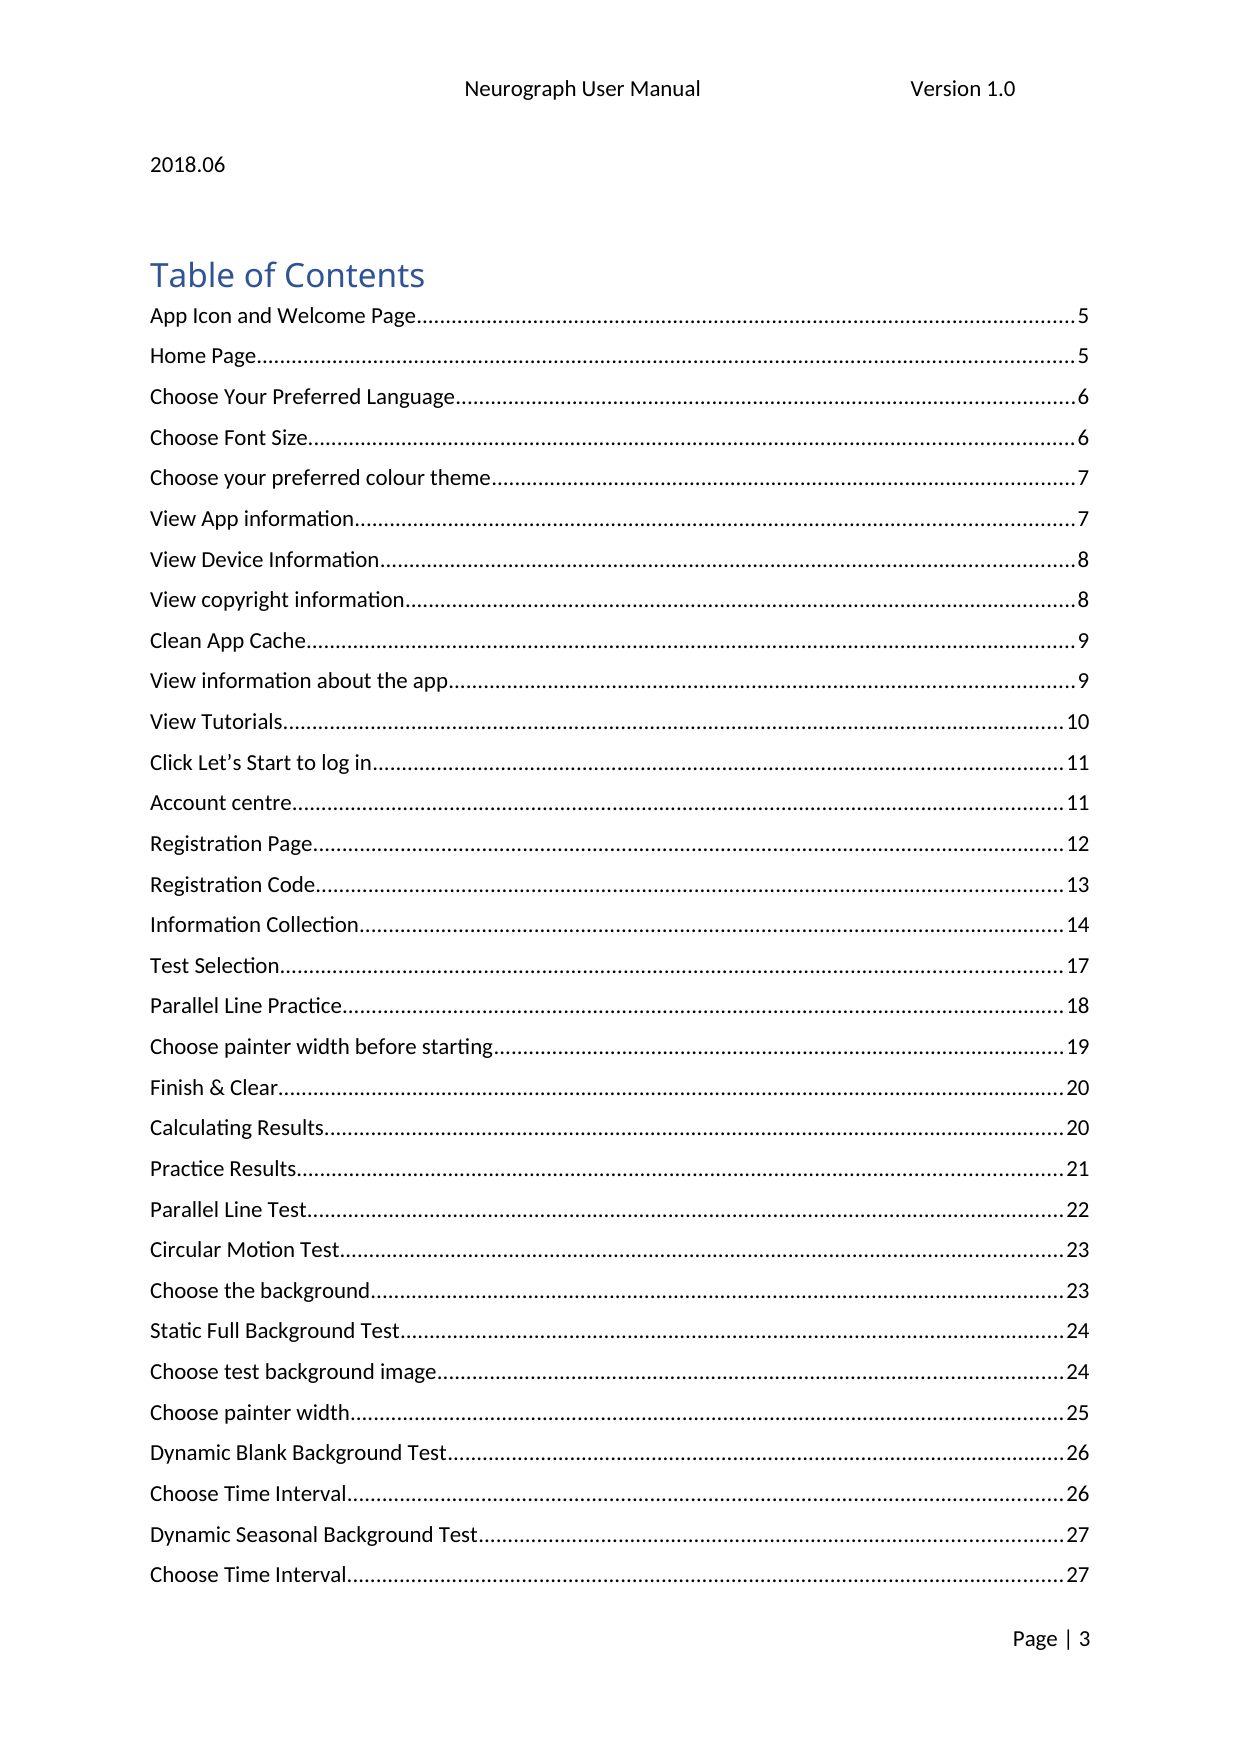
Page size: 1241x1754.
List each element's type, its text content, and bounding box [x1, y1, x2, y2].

text 2018.06 [150, 150, 1090, 178]
